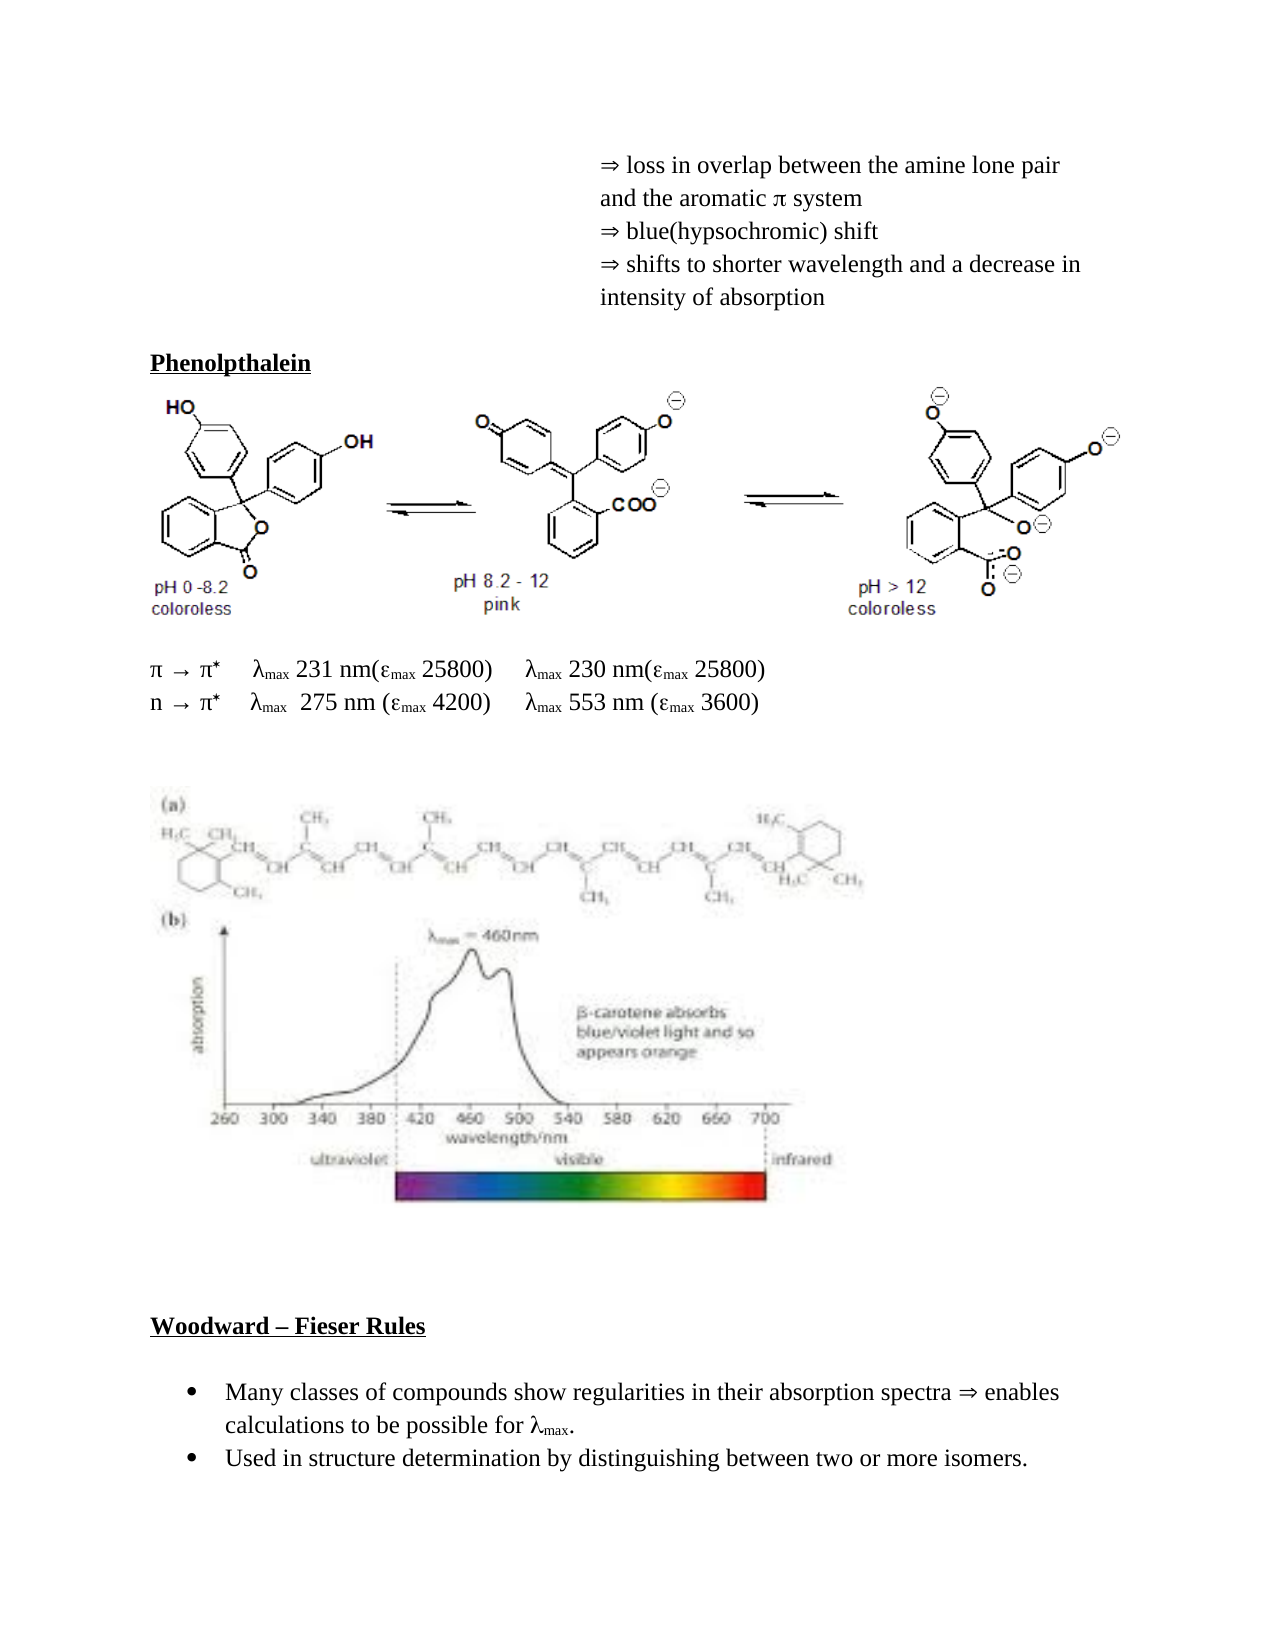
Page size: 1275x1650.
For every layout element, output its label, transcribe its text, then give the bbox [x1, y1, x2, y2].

text shifts to shorter wavelength and a decrease in [150, 249, 1125, 278]
text Phenolpthalein [150, 348, 1125, 381]
list Used in structure determination by distinguishing between two or more isomers. [187, 1443, 1125, 1472]
text and the aromatic system [150, 183, 1125, 212]
text π → π λmax 231 nm(max 25800) λmax 230 nm(max 25800) [150, 654, 1125, 683]
text n → π λmax 275 nm (max 4200) λmax 553 nm (max 3600) [150, 687, 1125, 716]
text Woodward – Fieser Rules [150, 1311, 1125, 1340]
list Many classes of compounds show regularities in their absorption spectra enables calculations to be possible for max. [187, 1377, 1125, 1439]
picture [150, 381, 1125, 618]
picture [150, 786, 875, 1208]
text loss in overlap between the amine lone pair [150, 150, 1125, 179]
text intensity of absorption [150, 282, 1125, 311]
text blue(hypsochromic) shift [150, 216, 1125, 245]
